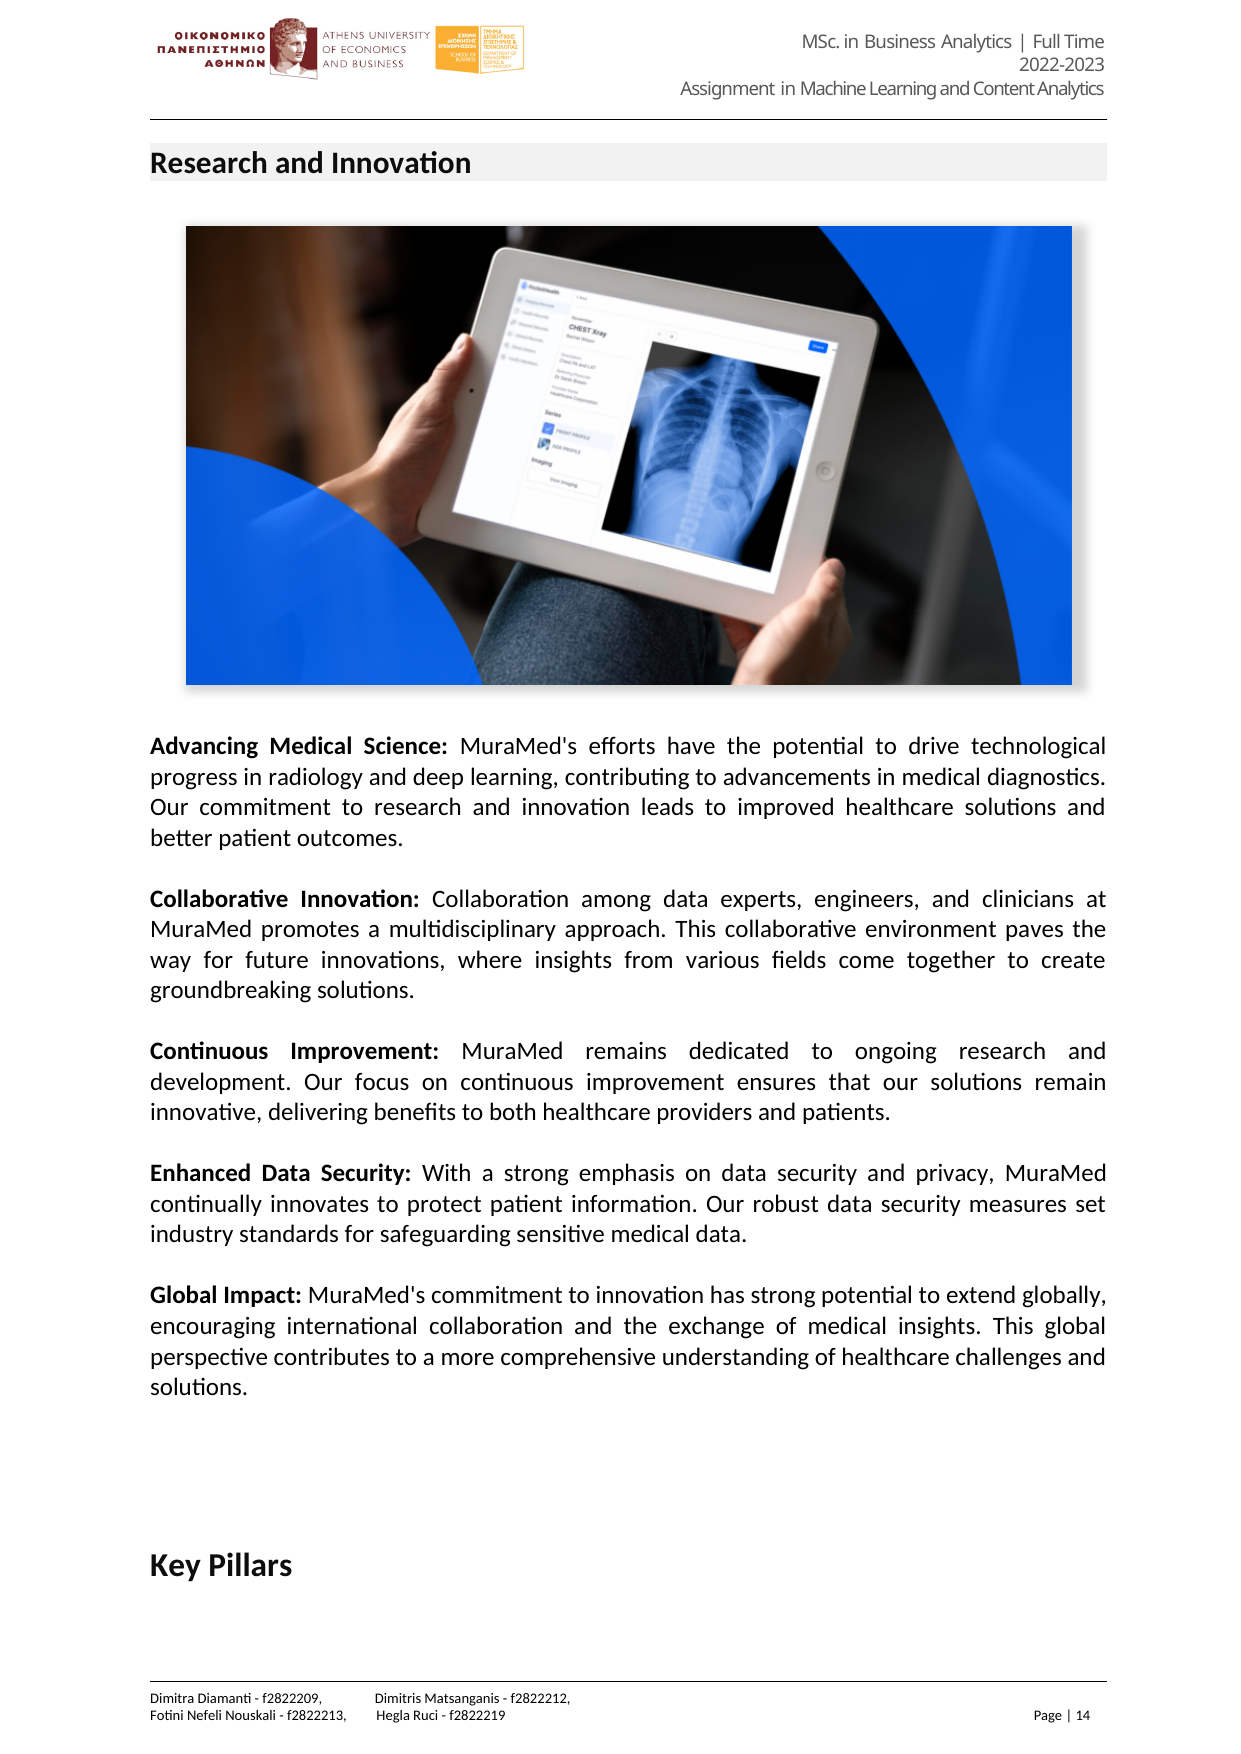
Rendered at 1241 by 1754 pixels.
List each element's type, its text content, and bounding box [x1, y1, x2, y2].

text Advancing Medical Science: MuraMed's efforts have the potential to drive technological progress in radiology and deep learning, contributing to advancements in medical diagnostics. Our commitment to research and innovation leads to improved healthcare solutions and better patient outcomes. [150, 730, 1107, 852]
text Continuous Improvement: MuraMed remains dedicated to ongoing research and development. Our focus on continuous improvement ensures that our solutions remain innovative, delivering benefits to both healthcare providers and patients. [150, 1035, 1107, 1127]
text Global Impact: MuraMed's commitment to innovation has strong potential to extend globally, encouraging international collaboration and the exchange of medical insights. This global perspective contributes to a more comprehensive understanding of healthcare challenges and solutions. [150, 1279, 1107, 1402]
subtitle Research and Innovation [150, 143, 1107, 181]
text Enhanced Data Security: With a strong emphasis on data security and privacy, MuraMed continually innovates to protect patient information. Our robust data security measures set industry standards for safeguarding sensitive medical data. [150, 1157, 1107, 1249]
text Collaborative Innovation: Collaboration among data experts, engineers, and clinicians at MuraMed promotes a multidisciplinary approach. This collaborative environment paves the way for future innovations, where insights from various fields come together to create groundbreaking solutions. [150, 883, 1107, 1005]
subtitle Key Pillars [150, 1544, 1095, 1585]
picture [186, 226, 1072, 685]
picture [151, 17, 526, 82]
